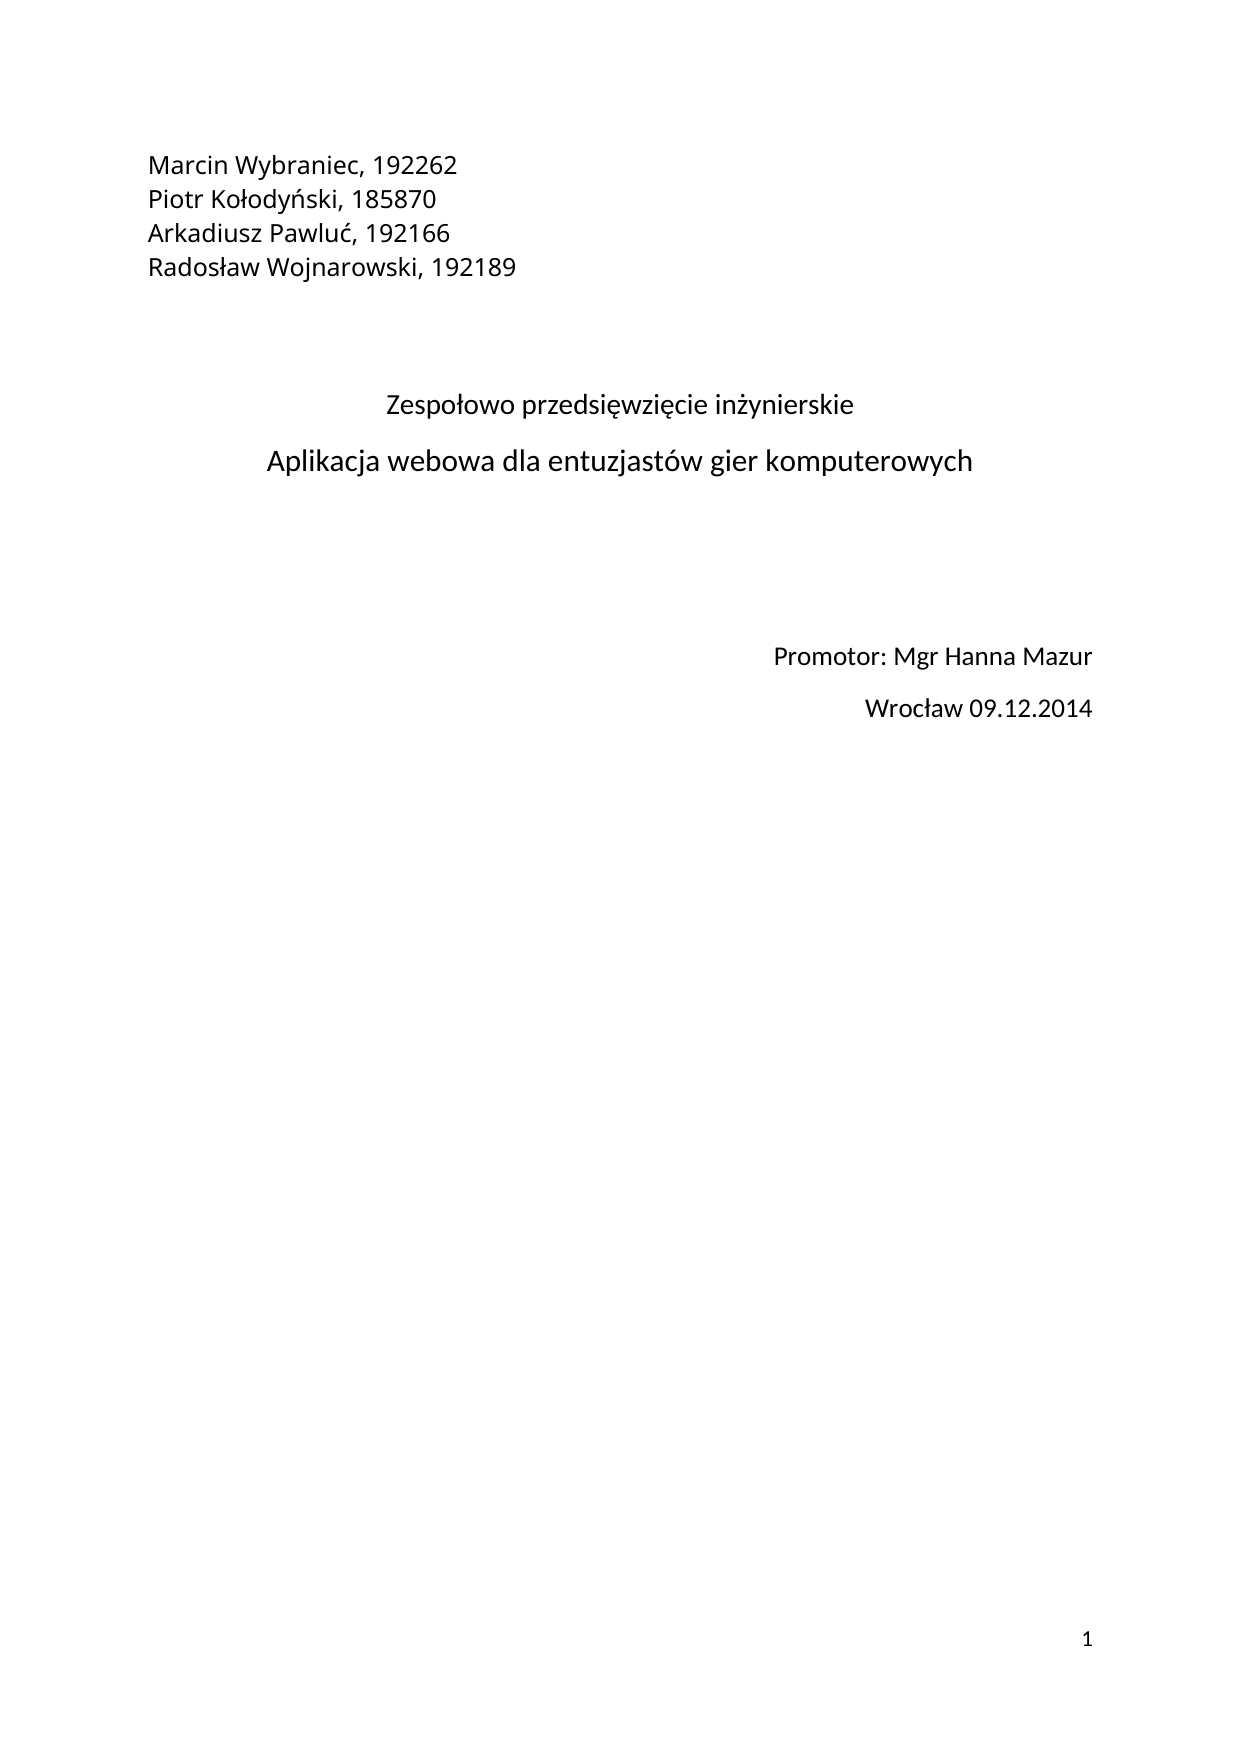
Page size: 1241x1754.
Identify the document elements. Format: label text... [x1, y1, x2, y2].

text Aplikacja webowa dla entuzjastów gier komputerowych [148, 441, 1093, 479]
text Piotr Kołodyński, 185870 [148, 182, 1093, 216]
text Radosław Wojnarowski, 192189 [148, 250, 1093, 284]
text Promotor: Mgr Hanna Mazur [148, 639, 1093, 672]
text Zespołowo przedsięwzięcie inżynierskie [148, 386, 1093, 421]
text Marcin Wybraniec, 192262 [148, 148, 1093, 182]
text Arkadiusz Pawluć, 192166 [148, 216, 1093, 250]
text Wrocław 09.12.2014 [148, 692, 1093, 725]
